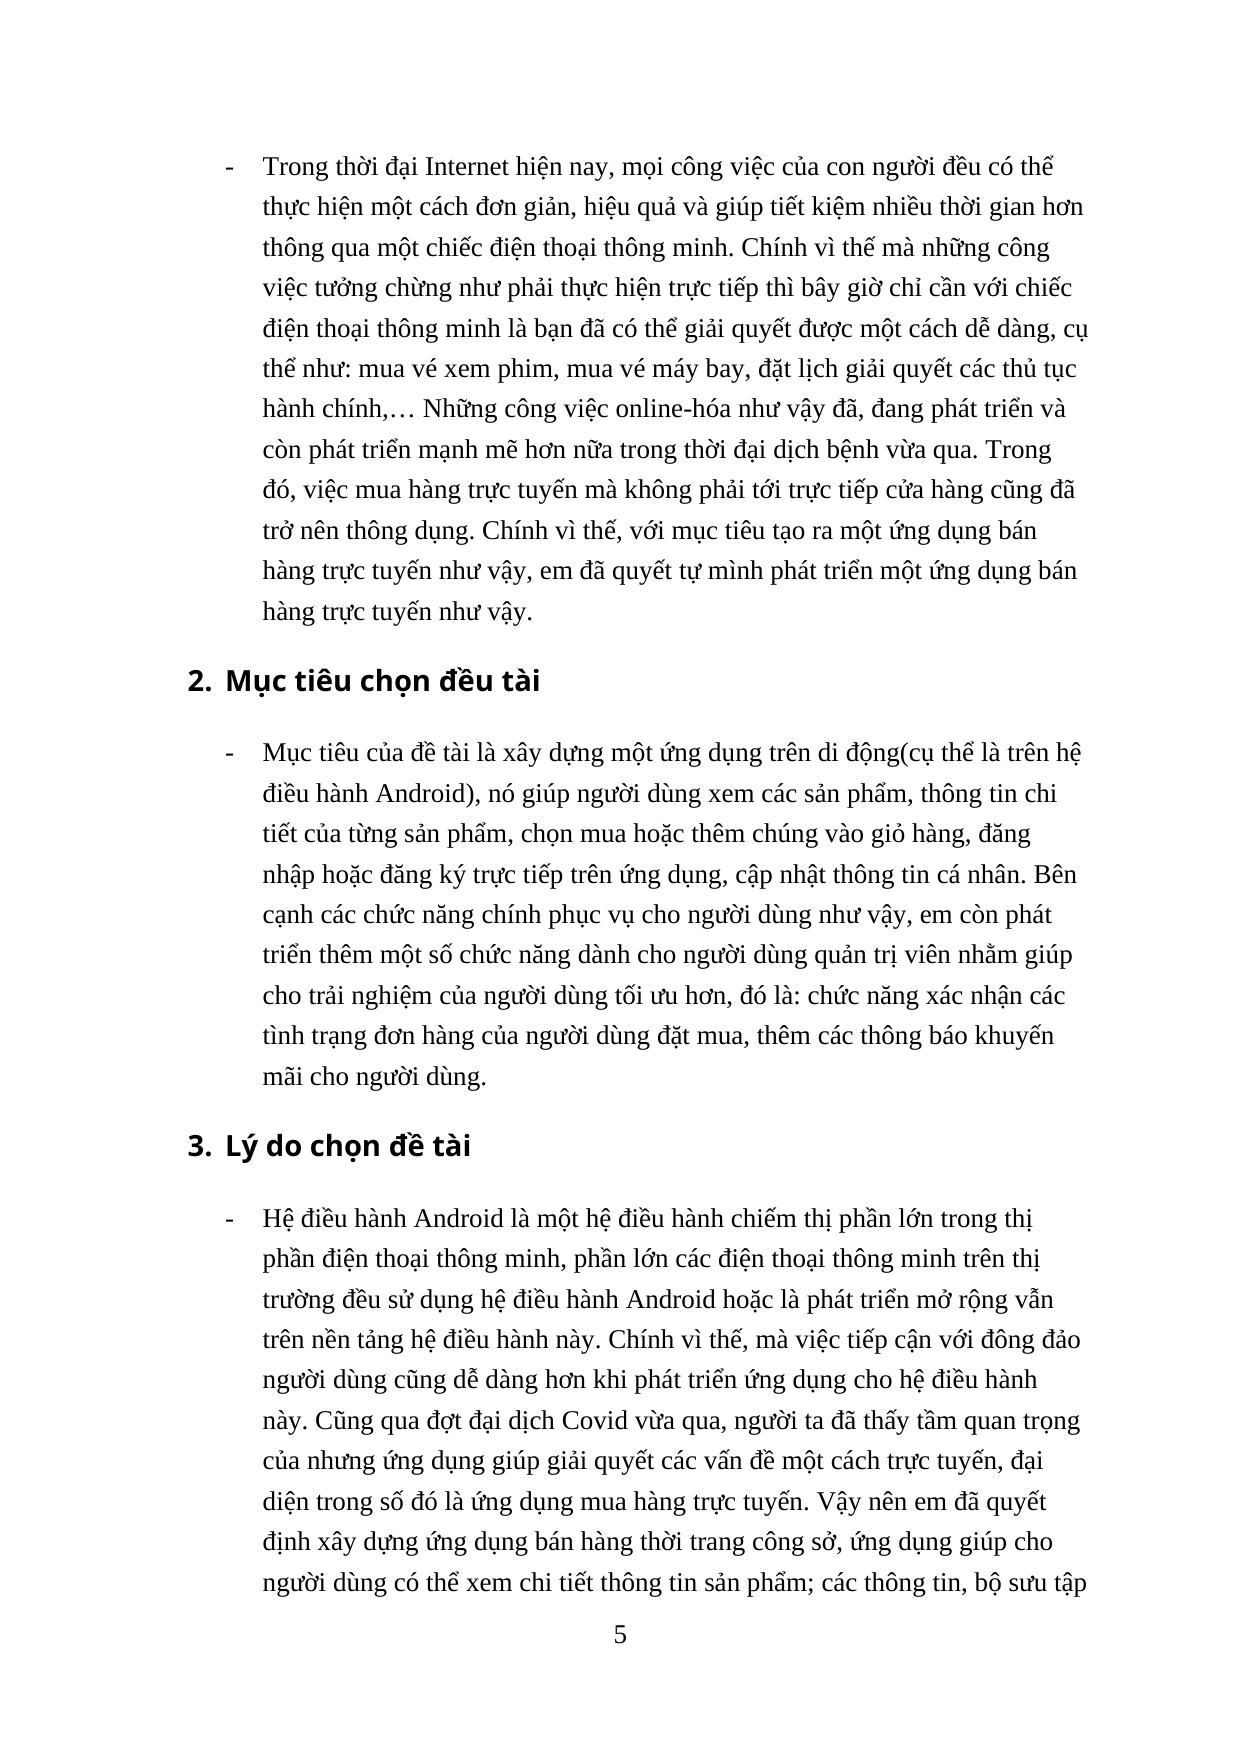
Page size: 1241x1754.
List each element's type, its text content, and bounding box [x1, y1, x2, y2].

text Trong thời đại Internet hiện nay, mọi công việc của con người đều có thể thực hiện một cách đơn giản, hiệu quả và giúp tiết kiệm nhiều thời gian hơn thông qua một chiếc điện thoại thông minh. Chính vì thế mà những công việc tưởng chừng như phải thực hiện trực tiếp thì bây giờ chỉ cần với chiếc điện thoại thông minh là bạn đã có thể giải quyết được một cách dễ dàng, cụ thể như: mua vé xem phim, mua vé máy bay, đặt lịch giải quyết các thủ tục hành chính,… Những công việc online-hóa như vậy đã, đang phát triển và còn phát triển mạnh mẽ hơn nữa trong thời đại dịch bệnh vừa qua. Trong đó, việc mua hàng trực tuyến mà không phải tới trực tiếp cửa hàng cũng đã trở nên thông dụng. Chính vì thế, với mục tiêu tạo ra một ứng dụng bán hàng trực tuyến như vậy, em đã quyết tự mình phát triển một ứng dụng bán hàng trực tuyến như vậy. [225, 150, 1090, 626]
subtitle Lý do chọn đề tài [187, 1125, 1090, 1165]
subtitle Mục tiêu chọn đều tài [187, 660, 1090, 700]
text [225, 1202, 1090, 1597]
text Mục tiêu của đề tài là xây dựng một ứng dụng trên di động(cụ thể là trên hệ điều hành Android), nó giúp người dùng xem các sản phẩm, thông tin chi tiết của từng sản phẩm, chọn mua hoặc thêm chúng vào giỏ hàng, đăng nhập hoặc đăng ký trực tiếp trên ứng dụng, cập nhật thông tin cá nhân. Bên cạnh các chức năng chính phục vụ cho người dùng như vậy, em còn phát triển thêm một số chức năng dành cho người dùng quản trị viên nhằm giúp cho trải nghiệm của người dùng tối ưu hơn, đó là: chức năng xác nhận các tình trạng đơn hàng của người dùng đặt mua, thêm các thông báo khuyến mãi cho người dùng. [225, 737, 1090, 1091]
